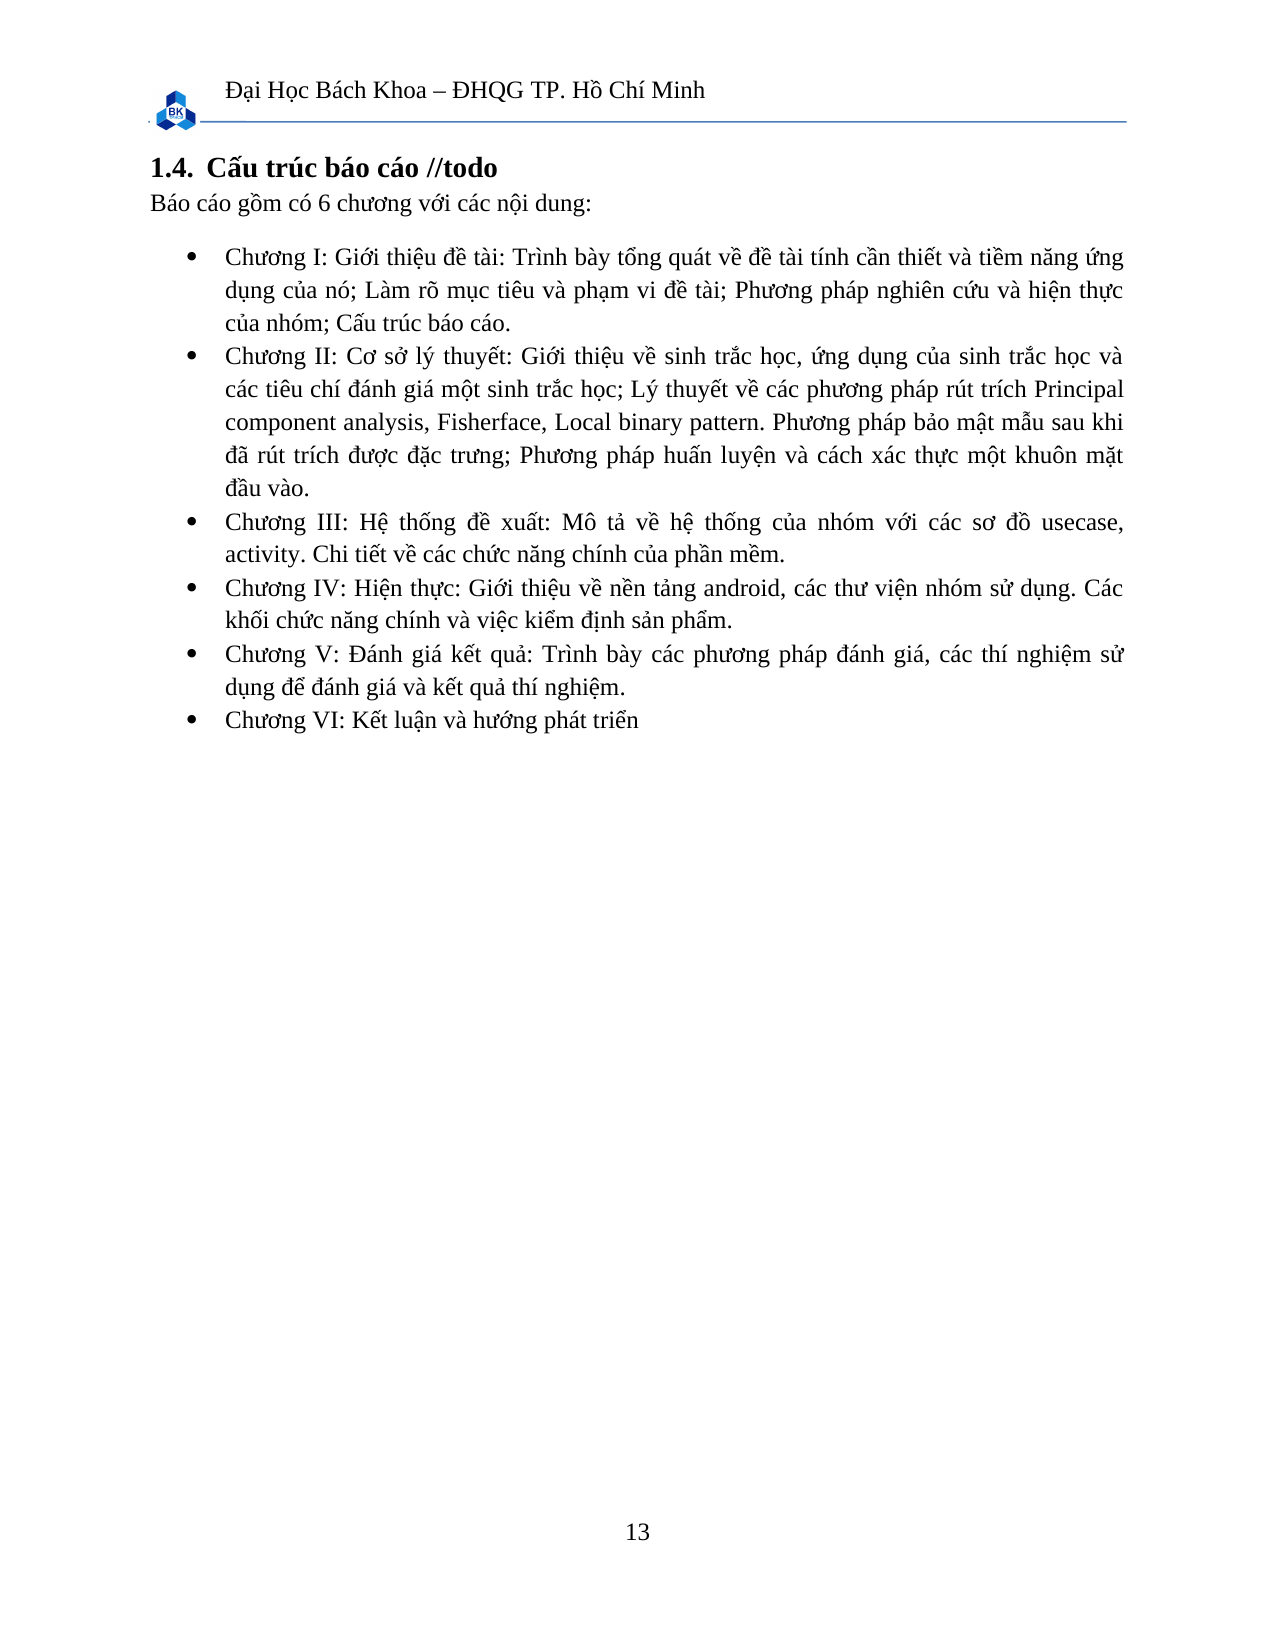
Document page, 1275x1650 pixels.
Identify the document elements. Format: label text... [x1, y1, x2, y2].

list Chương II: Cơ sở lý thuyết: Giới thiệu về sinh trắc học, ứng dụng của sinh trắc học và các tiêu chí đánh giá một sinh trắc học; Lý thuyết về các phương pháp rút trích Principal component analysis, Fisherface, Local binary pattern. Phương pháp bảo mật mẫu sau khi đã rút trích được đặc trưng; Phương pháp huấn luyện và cách xác thực một khuôn mặt đầu vào. [187, 341, 1125, 502]
list Chương VI: Kết luận và hướng phát triển [187, 705, 1125, 733]
list Chương I: Giới thiệu đề tài: Trình bày tổng quát về đề tài tính cần thiết và tiềm năng ứng dụng của nó; Làm rõ mục tiêu và phạm vi đề tài; Phương pháp nghiên cứu và hiện thực của nhóm; Cấu trúc báo cáo. [187, 242, 1125, 337]
text Báo cáo gồm có 6 chương với các nội dung: [150, 188, 1125, 217]
list Chương III: Hệ thống đề xuất: Mô tả về hệ thống của nhóm với các sơ đồ usecase, activity. Chi tiết về các chức năng chính của phần mềm. [187, 507, 1125, 568]
subtitle Cấu trúc báo cáo //todo [150, 150, 1125, 183]
picture [150, 87, 200, 138]
list Chương V: Đánh giá kết quả: Trình bày các phương pháp đánh giá, các thí nghiệm sử dụng để đánh giá và kết quả thí nghiệm. [187, 639, 1125, 700]
list Chương IV: Hiện thực: Giới thiệu về nền tảng android, các thư viện nhóm sử dụng. Các khối chức năng chính và việc kiểm định sản phẩm. [187, 573, 1125, 634]
